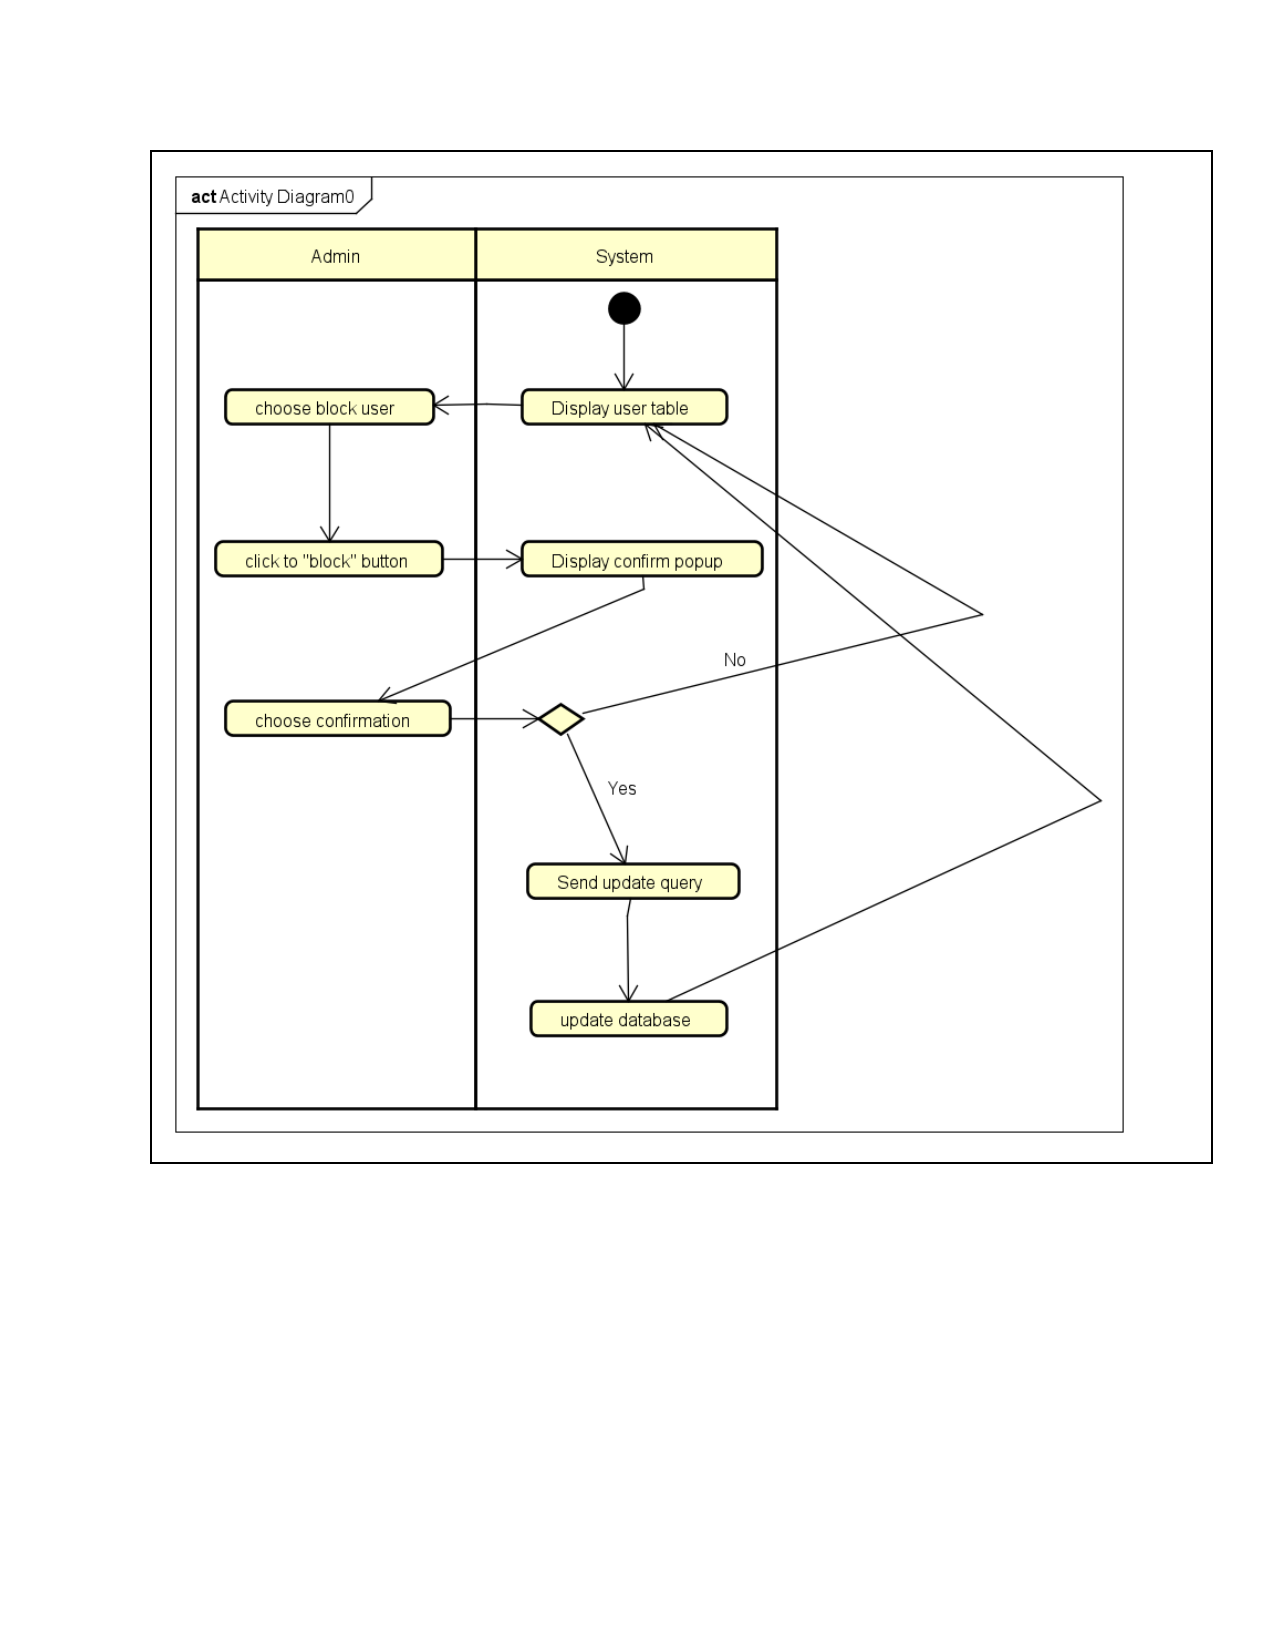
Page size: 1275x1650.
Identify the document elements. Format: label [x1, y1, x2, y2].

picture [161, 162, 1137, 1146]
table_header [152, 152, 1211, 1162]
